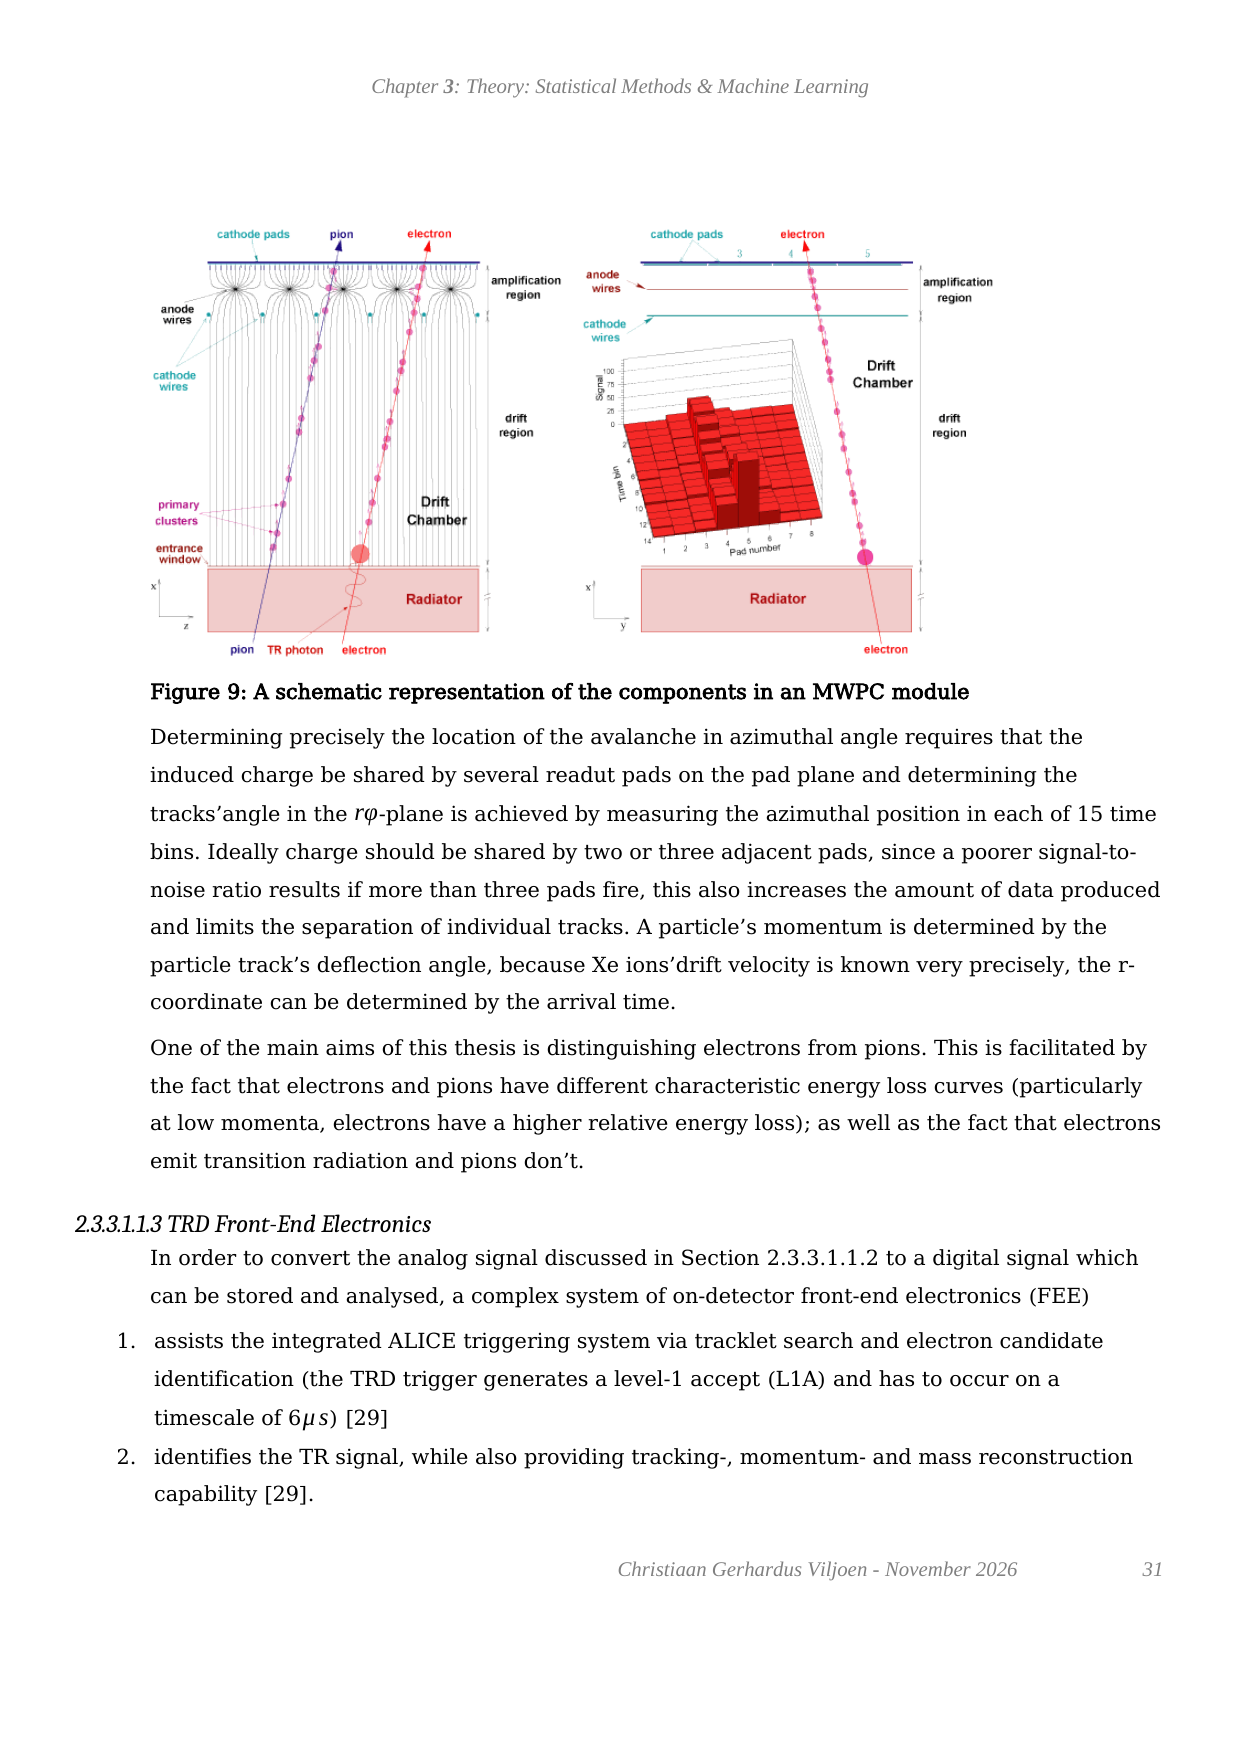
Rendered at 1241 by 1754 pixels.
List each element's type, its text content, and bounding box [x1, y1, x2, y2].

text Determining precisely the location of the avalanche in azimuthal angle requires that the induced charge be shared by several readut pads on the pad plane and determining the tracks’angle in the -plane is achieved by measuring the azimuthal position in each of 15 time bins. Ideally charge should be shared by two or three adjacent pads, since a poorer signal-to-noise ratio results if more than three pads fire, this also increases the amount of data produced and limits the separation of individual tracks. A particle’s momentum is determined by the particle track’s deflection angle, because Xe ions’drift velocity is known very precisely, the r-coordinate can be determined by the arrival time. [150, 724, 1165, 1014]
picture [150, 226, 997, 658]
text Figure 9: A schematic representation of the components in an MWPC module [150, 678, 1165, 703]
text In order to convert the analog signal discussed in Section 2.3.3.1.1.2 to a digital signal which can be stored and analysed, a complex system of on-detector front-end electronics (FEE) [150, 1245, 1165, 1307]
list assists the integrated ALICE triggering system via tracklet search and electron candidate identification (the TRD trigger generates a level-1 accept (L1A) and has to occur on a timescale of 6) [116, 1328, 1165, 1431]
subtitle TRD Front-End Electronics [75, 1210, 1165, 1239]
text One of the main aims of this thesis is distinguishing electrons from pions. This is facilitated by the fact that electrons and pions have different characteristic energy loss curves (particularly at low momenta, electrons have a higher relative energy loss); as well as the fact that electrons emit transition radiation and pions don’t. [150, 1035, 1165, 1172]
list identifies the TR signal, while also providing tracking-, momentum- and mass reconstruction capability . [116, 1443, 1165, 1506]
